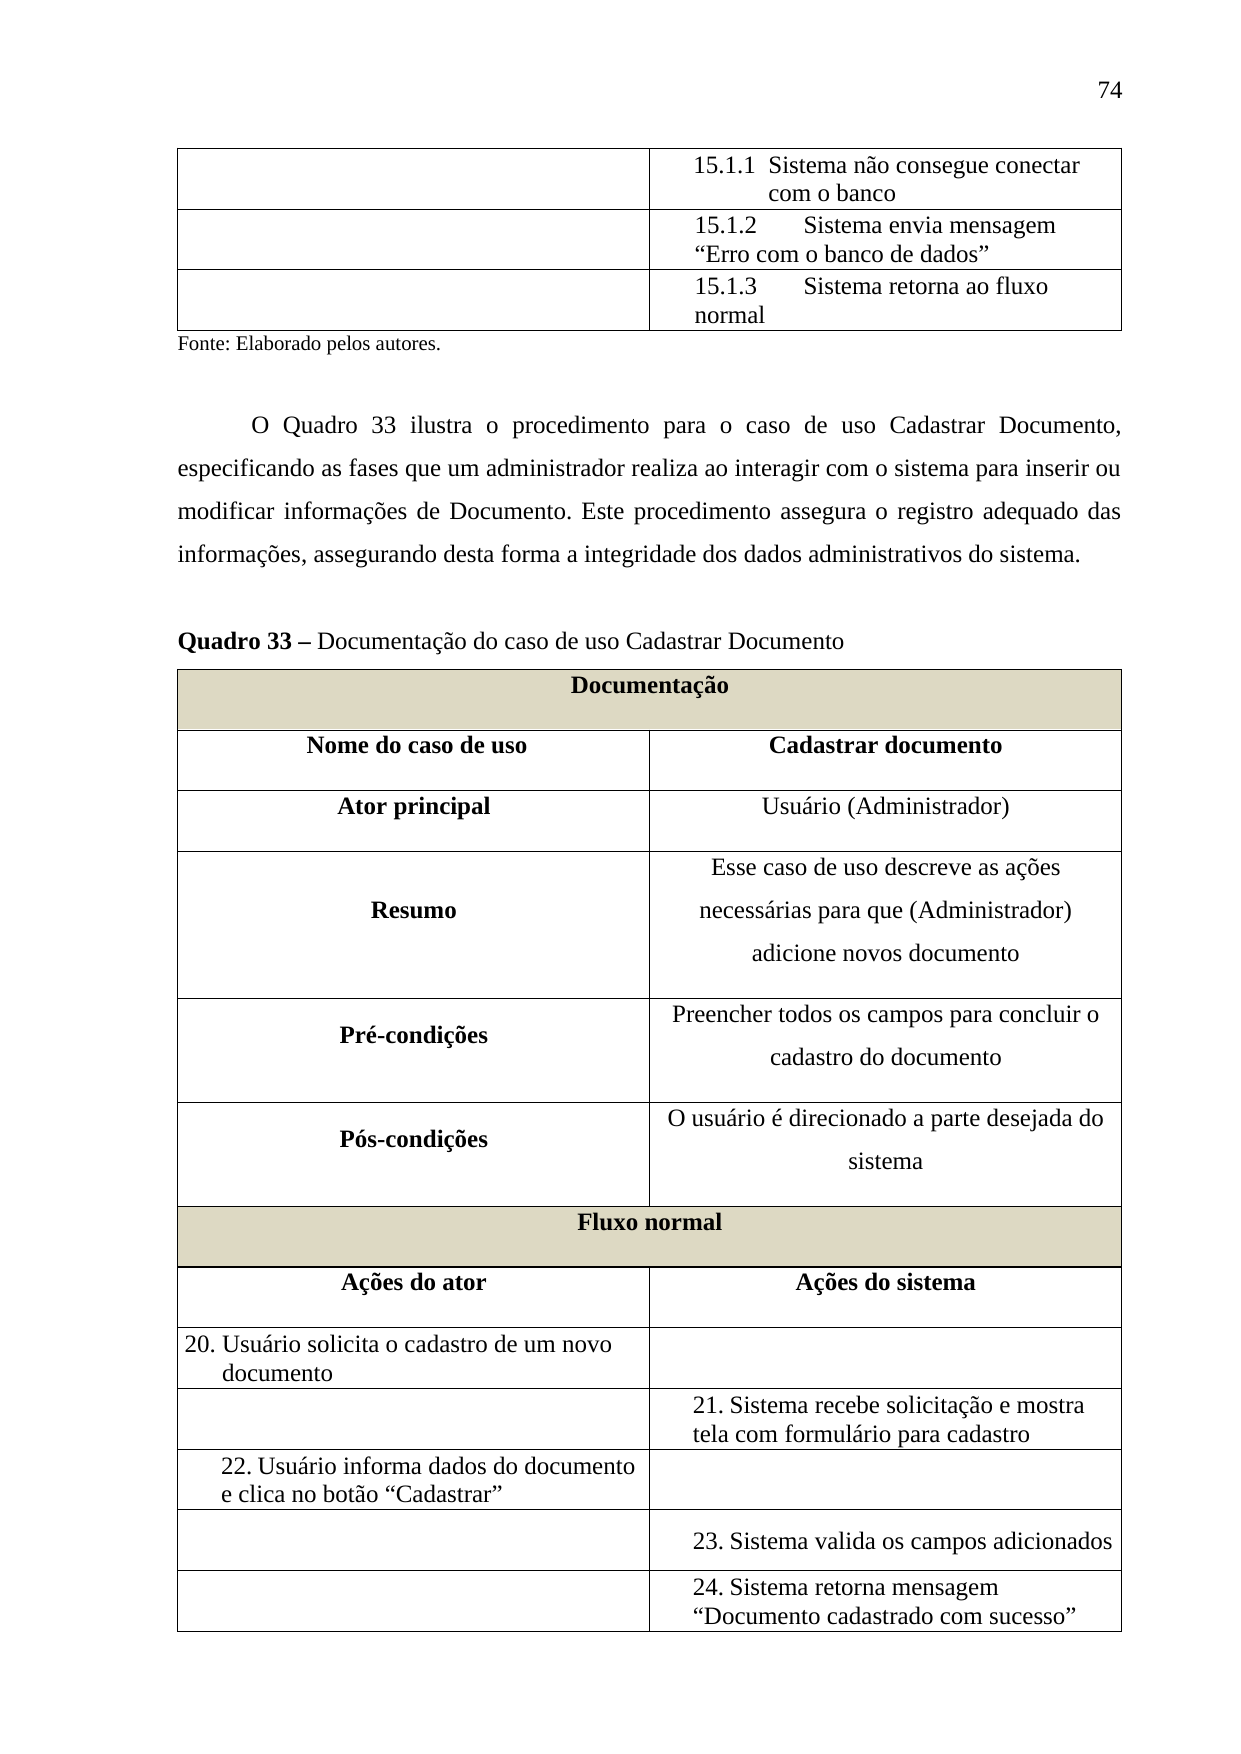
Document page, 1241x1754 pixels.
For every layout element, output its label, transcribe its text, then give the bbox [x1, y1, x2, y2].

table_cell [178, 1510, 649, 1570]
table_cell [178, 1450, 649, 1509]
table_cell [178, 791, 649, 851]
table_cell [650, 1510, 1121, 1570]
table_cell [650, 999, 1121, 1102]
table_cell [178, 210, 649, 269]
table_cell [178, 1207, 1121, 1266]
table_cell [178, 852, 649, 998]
text Fonte: Elaborado pelos autores. [177, 331, 1122, 355]
text O Quadro 33 ilustra o procedimento para o caso de uso Cadastrar Documento, especificando as fases que um administrador realiza ao interagir com o sistema para inserir ou modificar informações de Documento. Este procedimento assegura o registro adequado das informações, assegurando desta forma a integridade dos dados administrativos do sistema. [177, 410, 1122, 568]
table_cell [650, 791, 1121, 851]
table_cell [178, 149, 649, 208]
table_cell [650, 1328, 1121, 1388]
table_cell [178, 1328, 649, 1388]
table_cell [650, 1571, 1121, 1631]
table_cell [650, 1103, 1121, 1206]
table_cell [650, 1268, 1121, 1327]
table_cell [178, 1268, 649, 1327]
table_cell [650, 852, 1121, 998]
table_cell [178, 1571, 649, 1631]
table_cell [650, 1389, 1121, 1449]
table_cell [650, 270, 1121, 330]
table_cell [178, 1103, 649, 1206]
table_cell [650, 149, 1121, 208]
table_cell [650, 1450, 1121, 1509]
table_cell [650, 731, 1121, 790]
text Quadro 33 – Documentação do caso de uso Cadastrar Documento [177, 626, 1122, 654]
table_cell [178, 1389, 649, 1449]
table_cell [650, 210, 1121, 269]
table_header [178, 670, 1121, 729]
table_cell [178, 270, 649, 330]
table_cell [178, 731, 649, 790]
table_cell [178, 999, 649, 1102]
